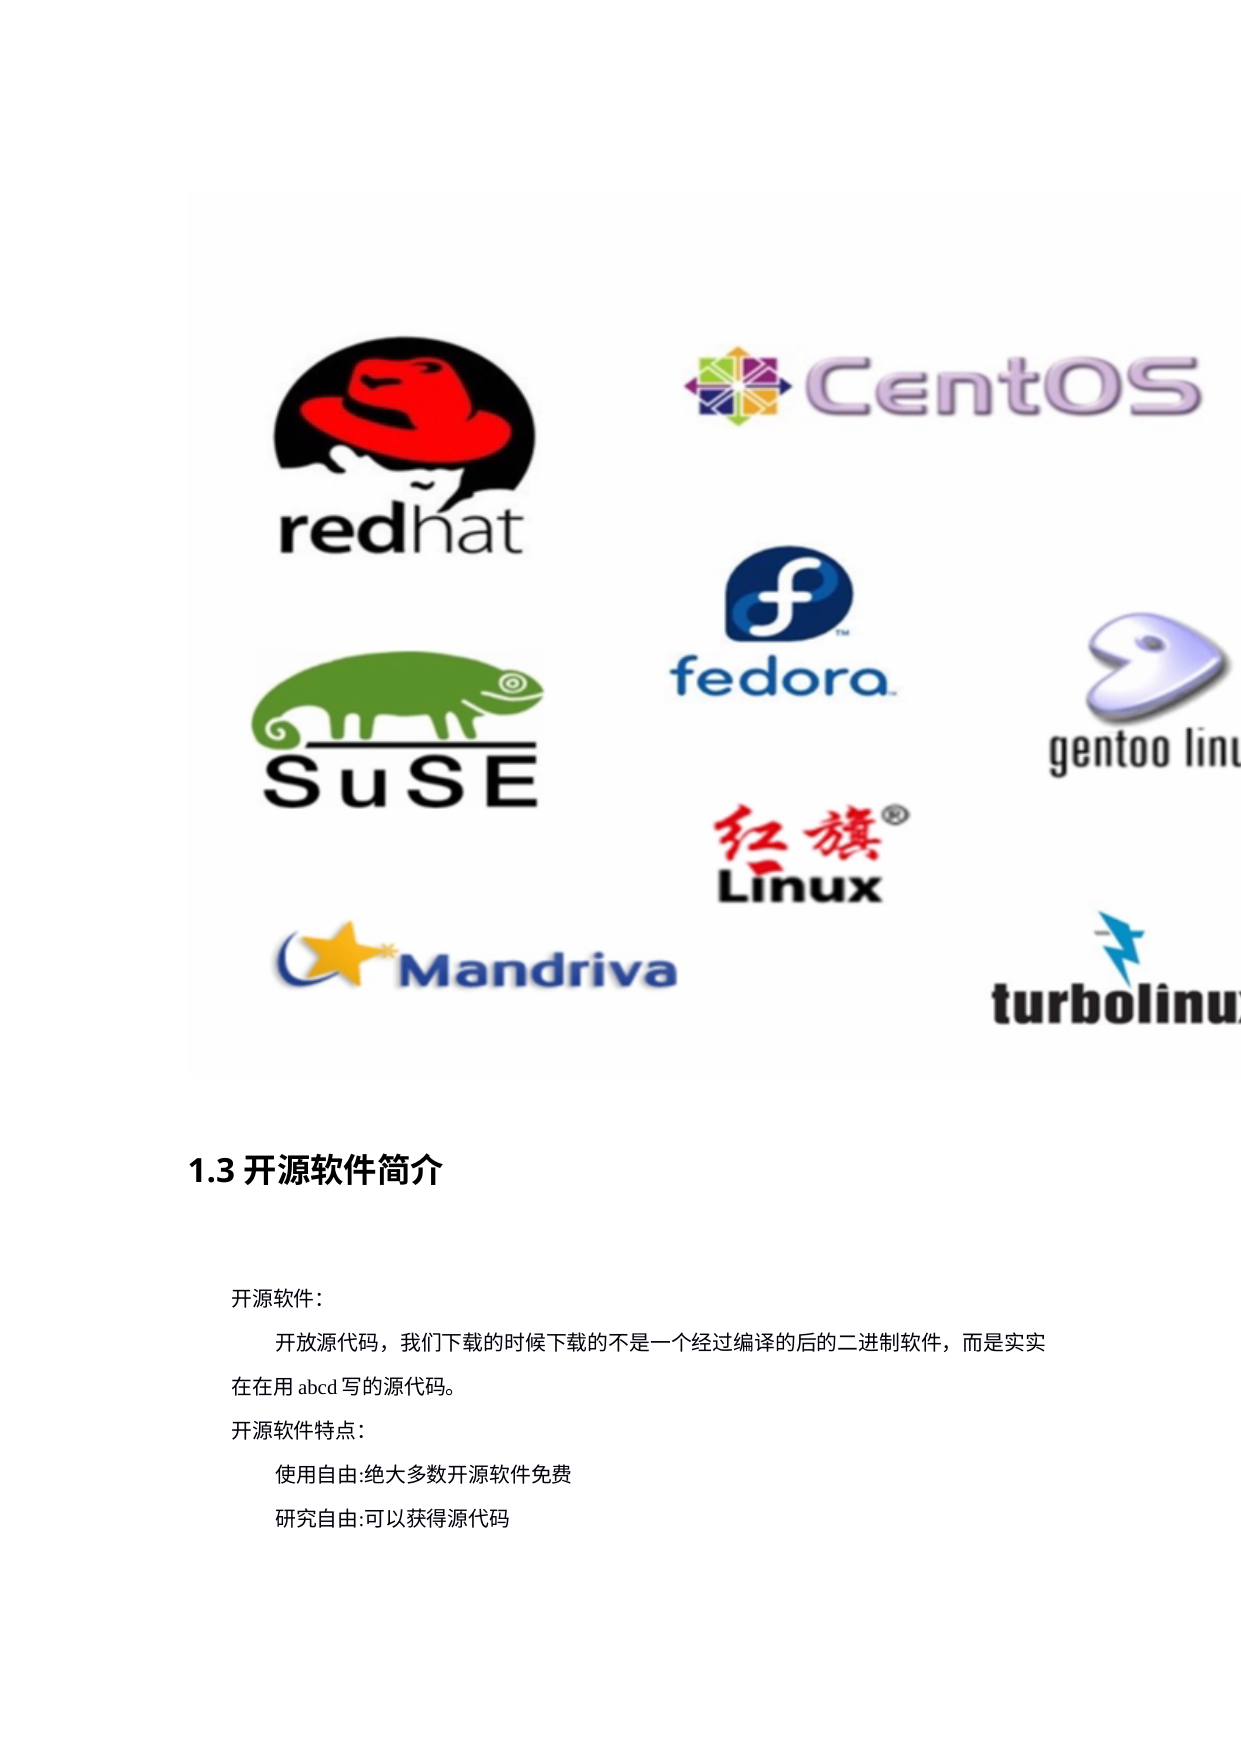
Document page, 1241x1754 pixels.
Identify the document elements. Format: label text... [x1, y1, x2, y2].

text 研究自由:可以获得源代码 [231, 1495, 1053, 1539]
text 开源软件： [187, 1275, 1053, 1319]
text 开源软件特点： [187, 1407, 1053, 1451]
text 开放源代码，我们下载的时候下载的不是一个经过编译的后的二进制软件，而是实实在在用abcd写的源代码。 [231, 1319, 1053, 1407]
text 使用自由:绝大多数开源软件免费 [231, 1451, 1053, 1495]
subtitle 1.3 开源软件简介 [187, 1124, 1053, 1212]
picture [187, 191, 1241, 1078]
